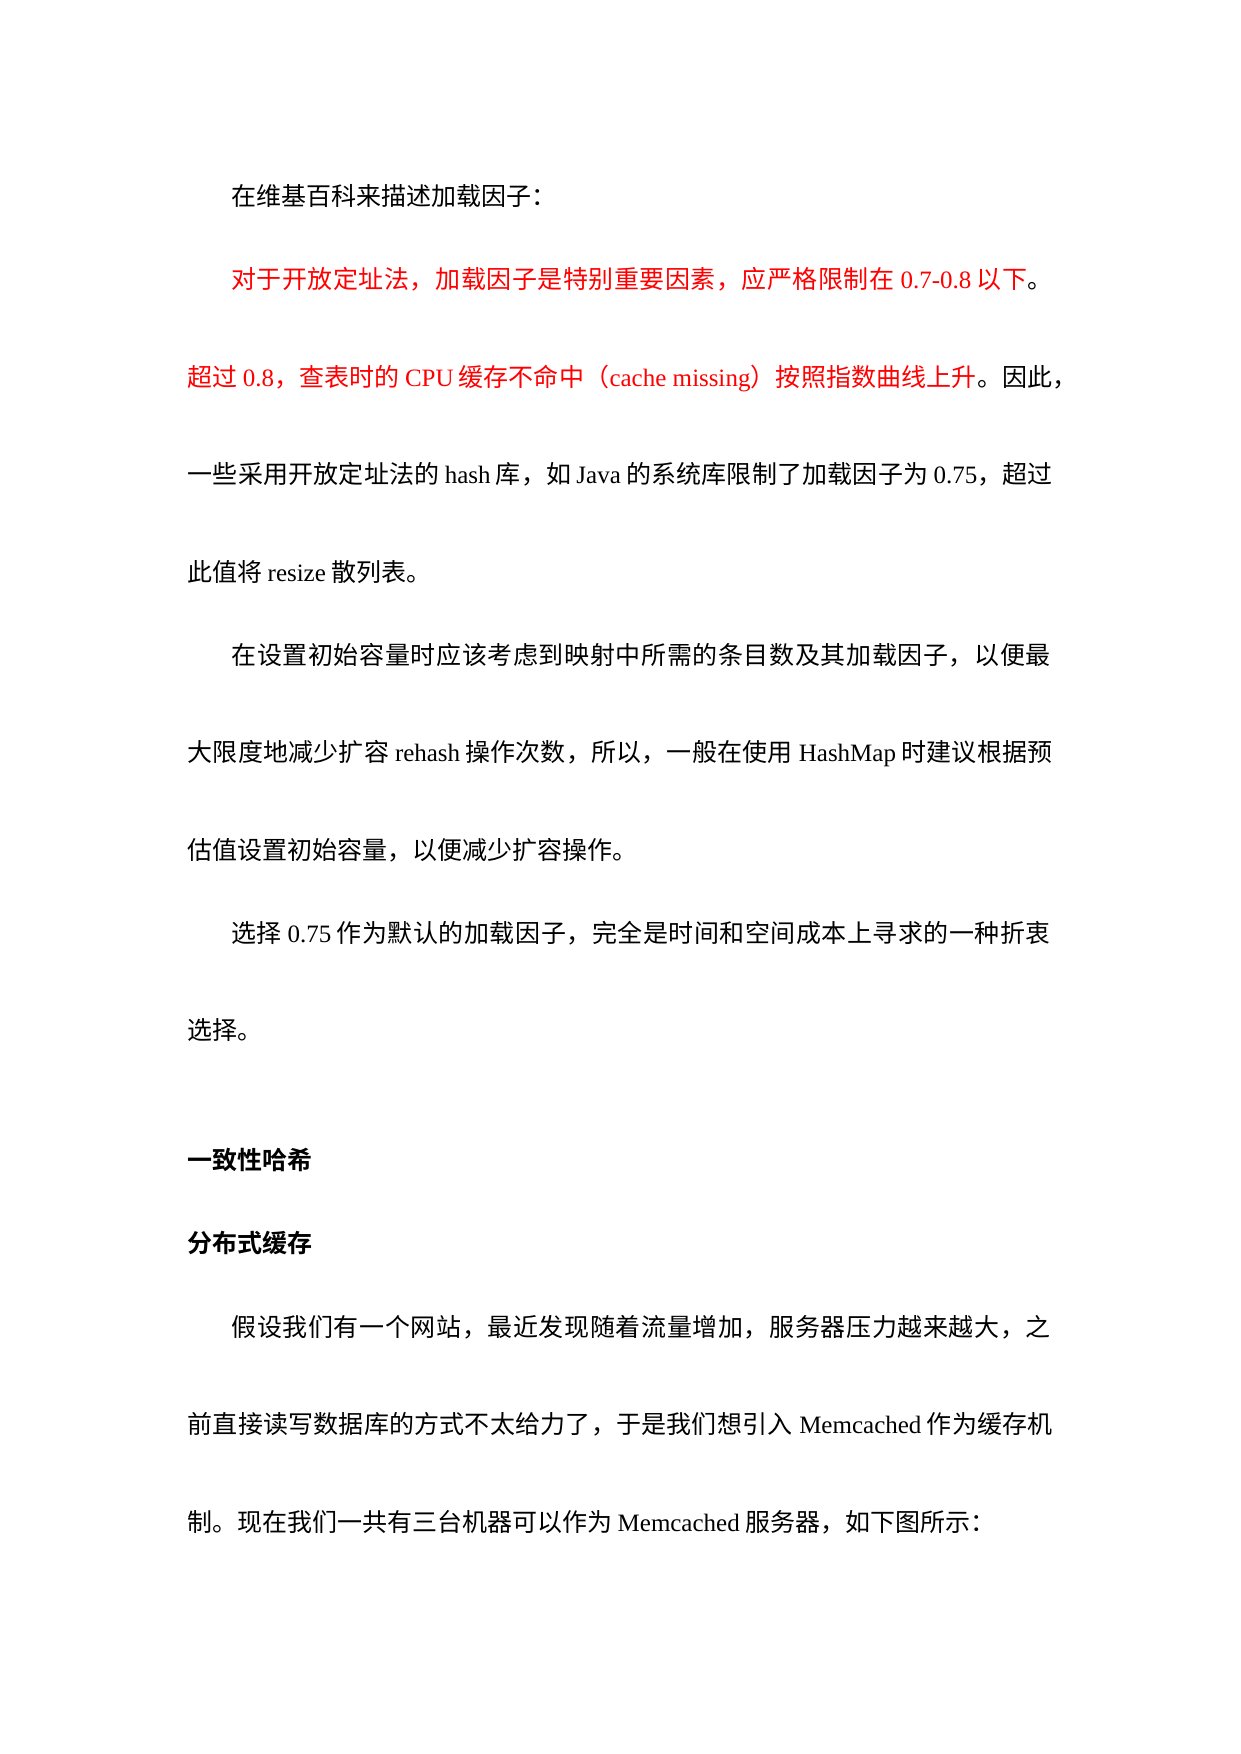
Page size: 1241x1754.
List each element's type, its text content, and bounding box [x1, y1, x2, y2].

subtitle 一致性哈希 [187, 1126, 1053, 1191]
text 在设置初始容量时应该考虑到映射中所需的条目数及其加载因子，以便最大限度地减少扩容rehash操作次数，所以，一般在使用HashMap时建议根据预估值设置初始容量，以便减少扩容操作。 [187, 621, 1053, 881]
text 对于开放定址法，加载因子是特别重要因素，应严格限制在0.7-0.8以下。超过0.8，查表时的CPU缓存不命中（cache missing）按照指数曲线上升。因此，一些采用开放定址法的hash库，如Java的系统库限制了加载因子为0.75，超过此值将resize散列表。 [187, 245, 1053, 603]
text 选择0.75作为默认的加载因子，完全是时间和空间成本上寻求的一种折衷选择。 [187, 899, 1053, 1061]
text 在维基百科来描述加载因子： [187, 162, 1053, 227]
subtitle 分布式缓存 [187, 1209, 1053, 1274]
text 假设我们有一个网站，最近发现随着流量增加，服务器压力越来越大，之前直接读写数据库的方式不太给力了，于是我们想引入Memcached作为缓存机制。现在我们一共有三台机器可以作为Memcached服务器，如下图所示： [187, 1293, 1053, 1553]
